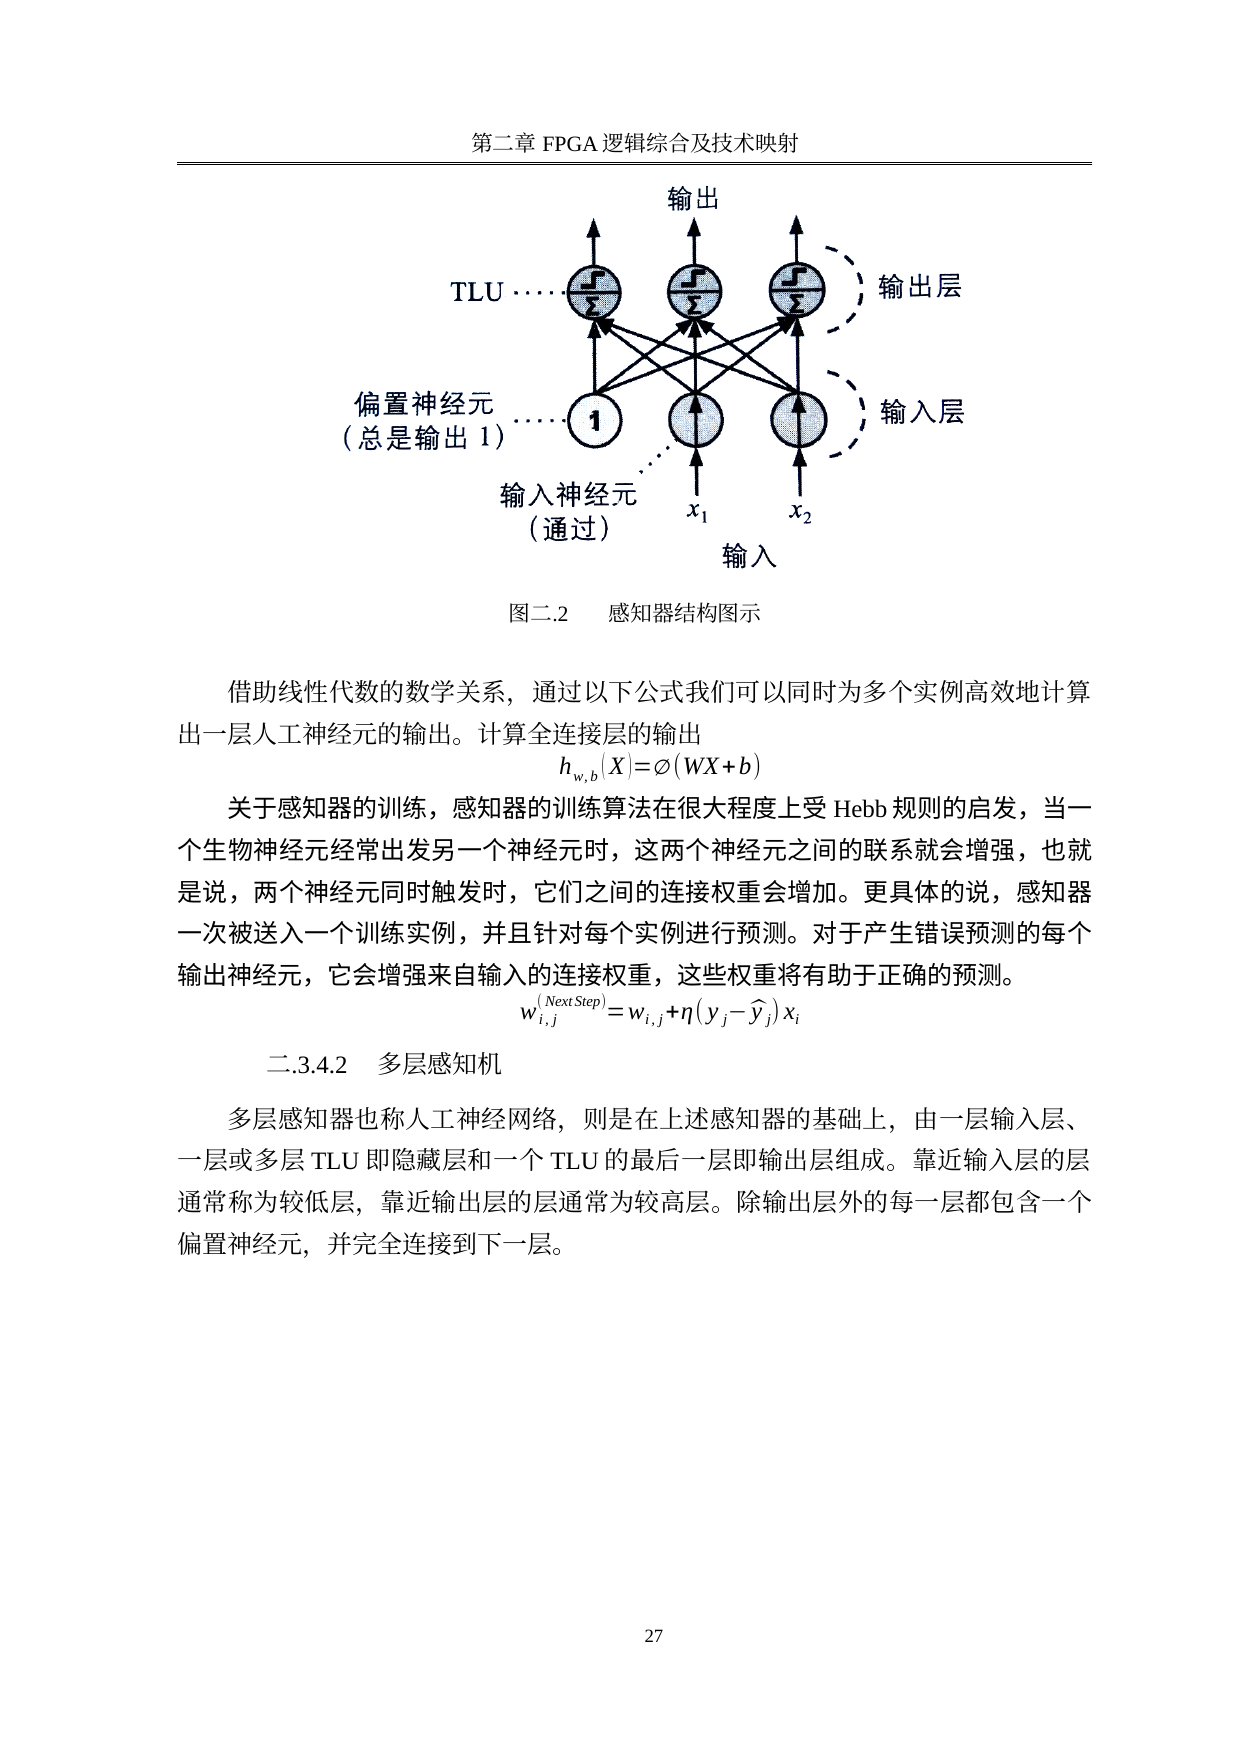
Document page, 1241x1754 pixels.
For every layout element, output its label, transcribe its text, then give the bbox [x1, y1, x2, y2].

text 多层感知器也称人工神经网络，则是在上述感知器的基础上，由一层输入层、一层或多层TLU即隐藏层和一个TLU的最后一层即输出层组成。靠近输入层的层通常称为较低层，靠近输出层的层通常为较高层。除输出层外的每一层都包含一个偏置神经元，并完全连接到下一层。 [177, 1095, 1092, 1261]
text 借助线性代数的数学关系，通过以下公式我们可以同时为多个实例高效地计算出一层人工神经元的输出。计算全连接层的输出 [177, 668, 1092, 752]
subtitle 多层感知机 [266, 1041, 1092, 1082]
text 关于感知器的训练，感知器的训练算法在很大程度上受Hebb规则的启发，当一个生物神经元经常出发另一个神经元时，这两个神经元之间的联系就会增强，也就是说，两个神经元同时触发时，它们之间的连接权重会增加。更具体的说，感知器一次被送入一个训练实例，并且针对每个实例进行预测。对于产生错误预测的每个输出神经元，它会增强来自输入的连接权重，这些权重将有助于正确的预测。 [177, 784, 1092, 993]
text 感知器结构图示 [177, 596, 1092, 628]
picture [334, 177, 985, 583]
